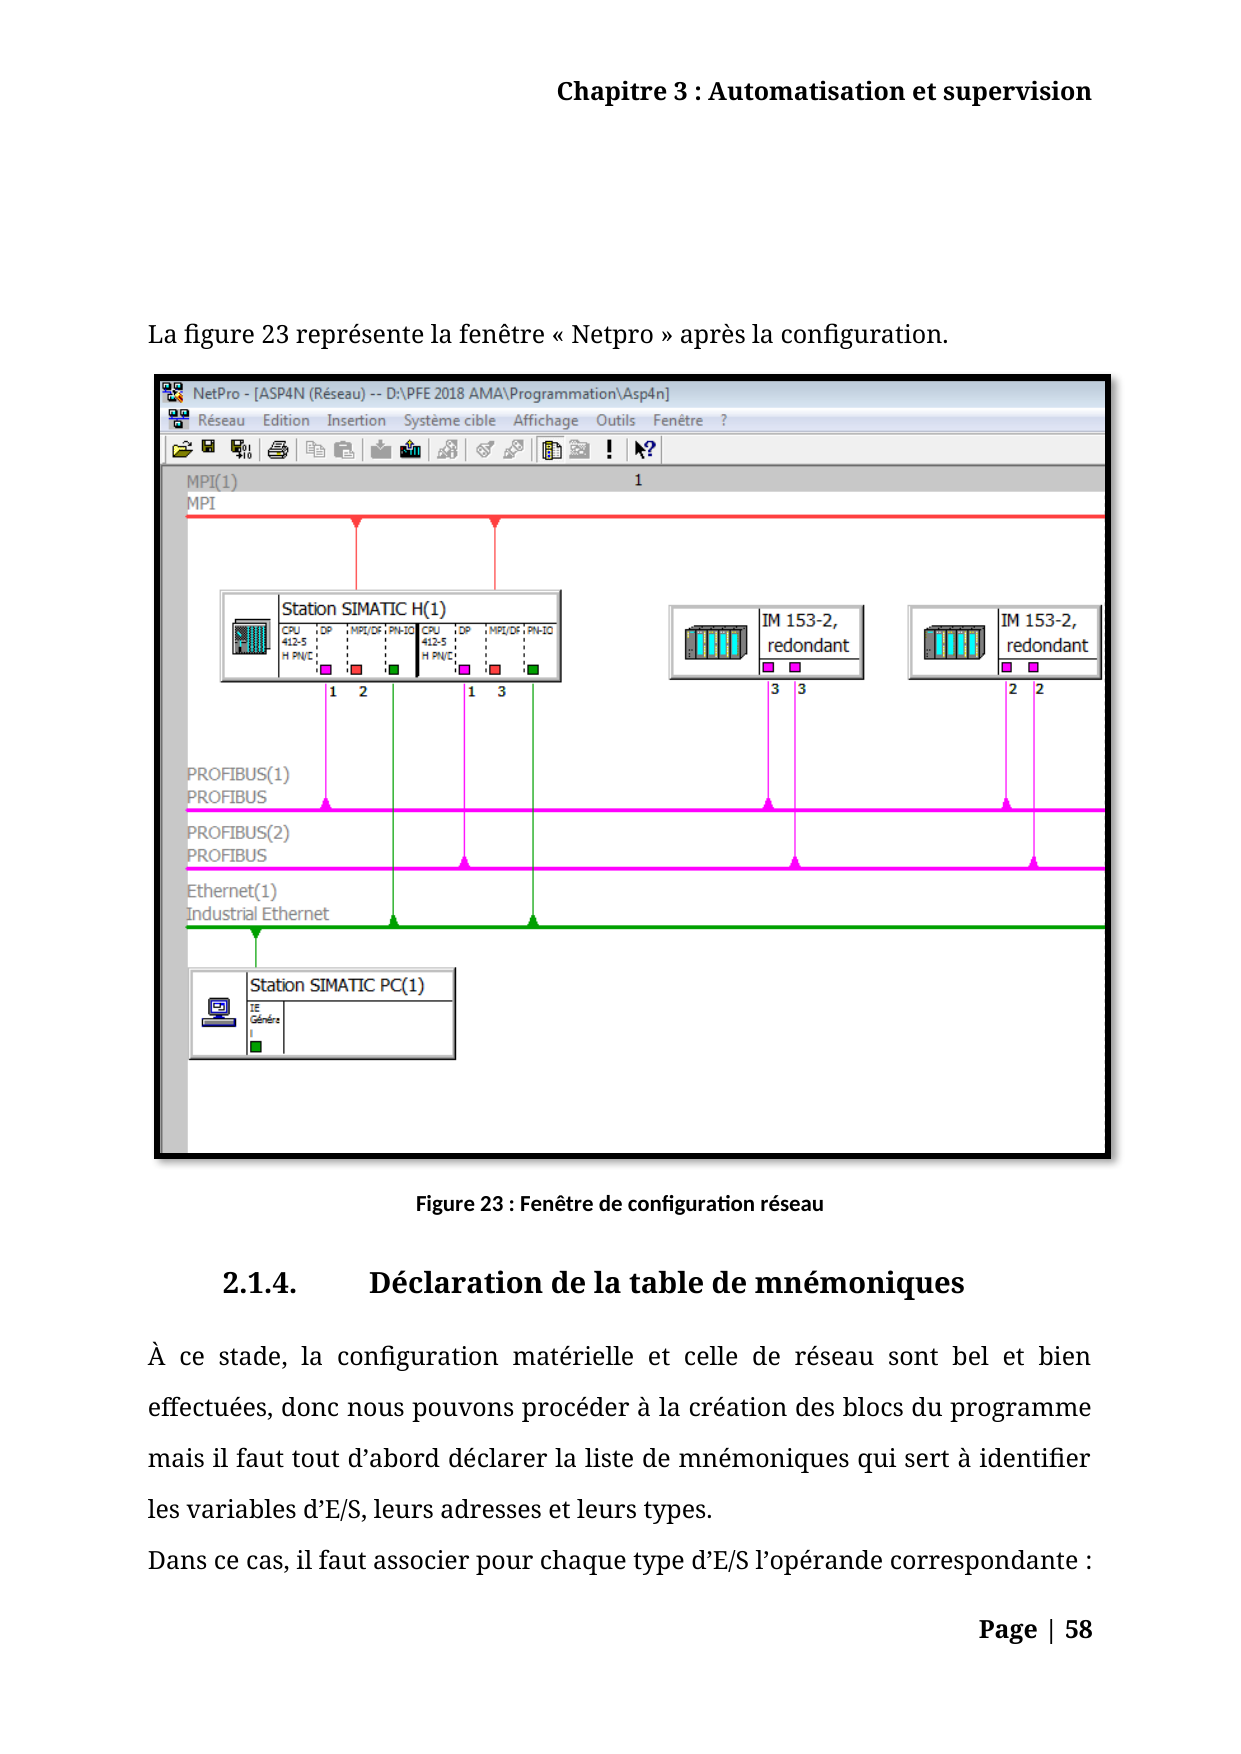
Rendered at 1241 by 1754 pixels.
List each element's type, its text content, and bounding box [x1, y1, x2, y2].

list Déclaration de la table de mnémoniques [223, 1262, 1092, 1302]
text Dans ce cas, il faut associer pour chaque type d’E/S l’opérande correspondante : [148, 1543, 1092, 1577]
text La figure 23 représente la fenêtre « Netpro » après la configuration. [148, 317, 1092, 351]
text À ce stade, la configuration matérielle et celle de réseau sont bel et bien effectuées, donc nous pouvons procéder à la création des blocs du programme mais il faut tout d’abord déclarer la liste de mnémoniques qui sert à identifier les variables d’E/S, leurs adresses et leurs types. [148, 1338, 1092, 1526]
text Figure 23 : Fenêtre de configuration réseau [148, 1189, 1092, 1217]
picture [160, 381, 1105, 1153]
